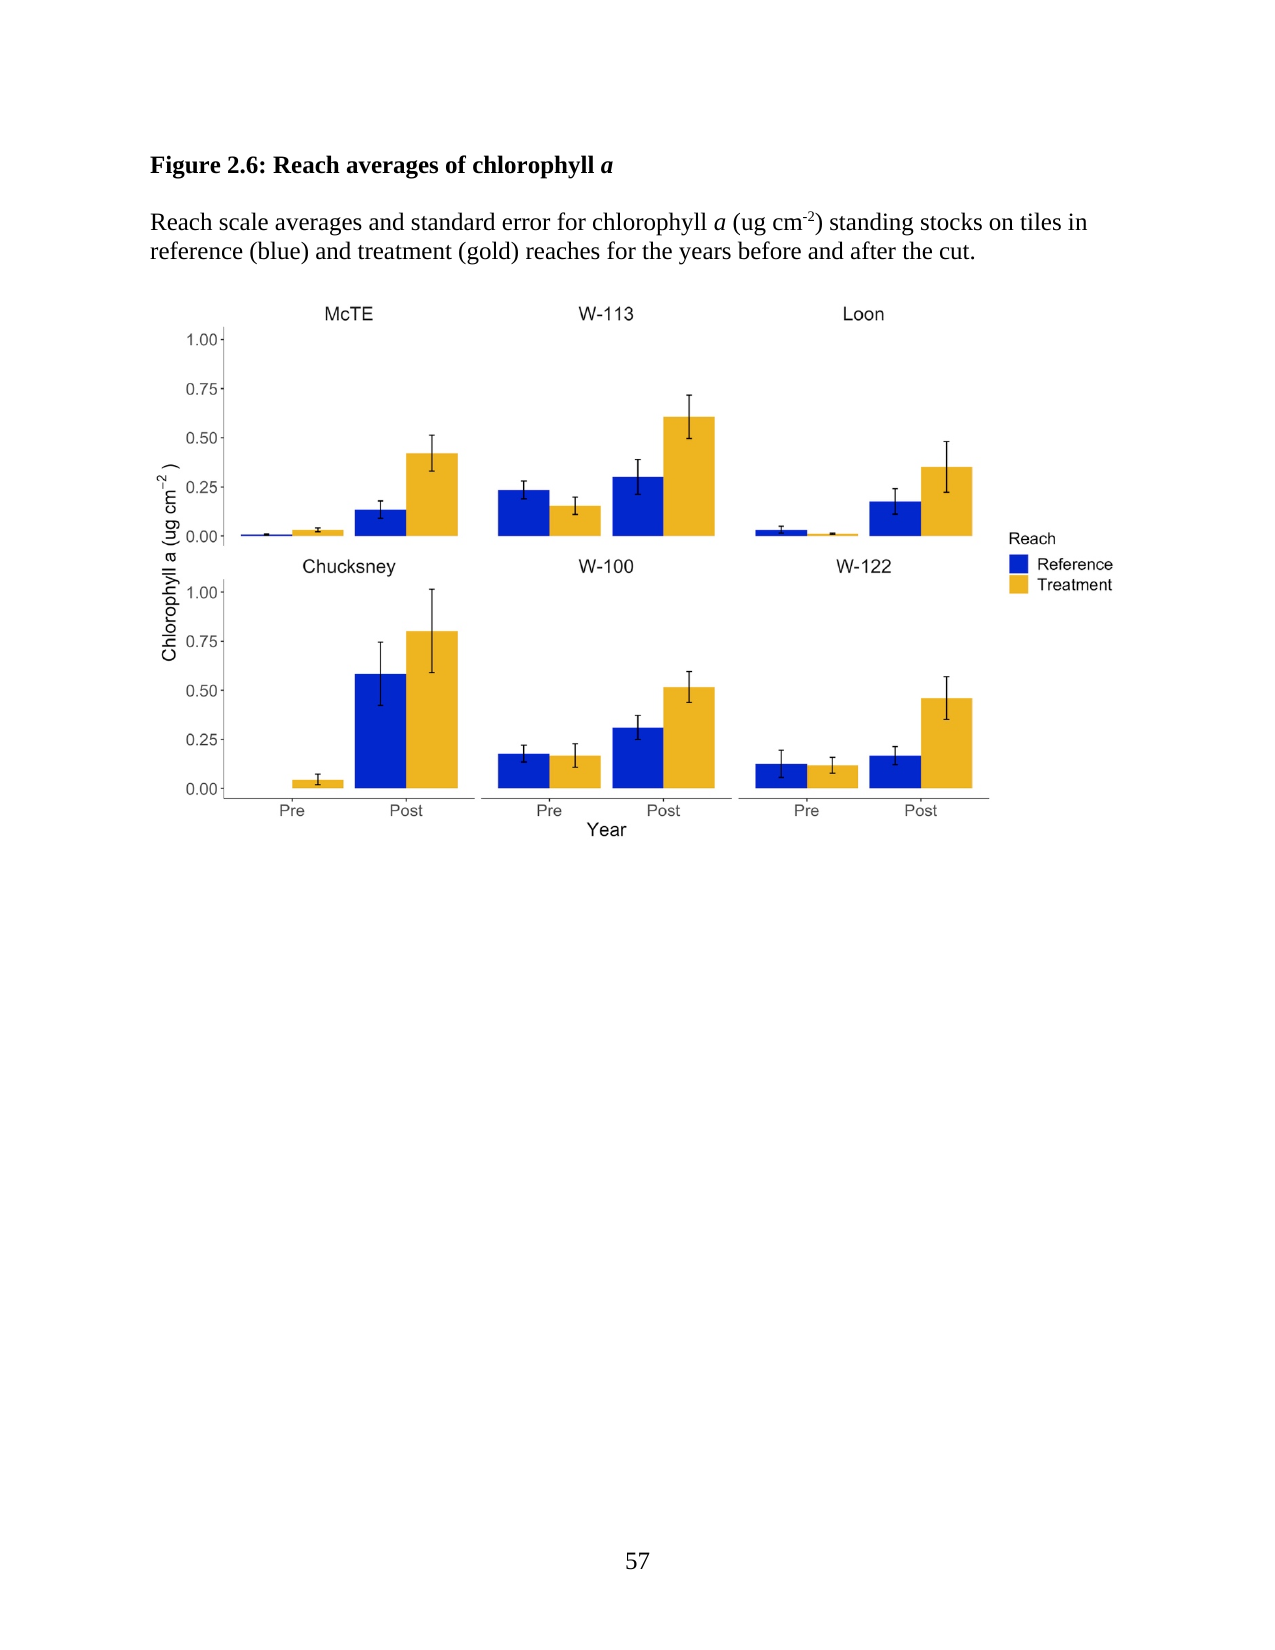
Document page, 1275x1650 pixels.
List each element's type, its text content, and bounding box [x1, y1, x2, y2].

text Reach scale averages and standard error for chlorophyll a (ug cm-2) standing stocks on tiles in reference (blue) and treatment (gold) reaches for the years before and after the cut. [150, 207, 1125, 265]
text Figure 2.6: Reach averages of chlorophyll a [150, 150, 1125, 179]
picture [150, 293, 1125, 845]
